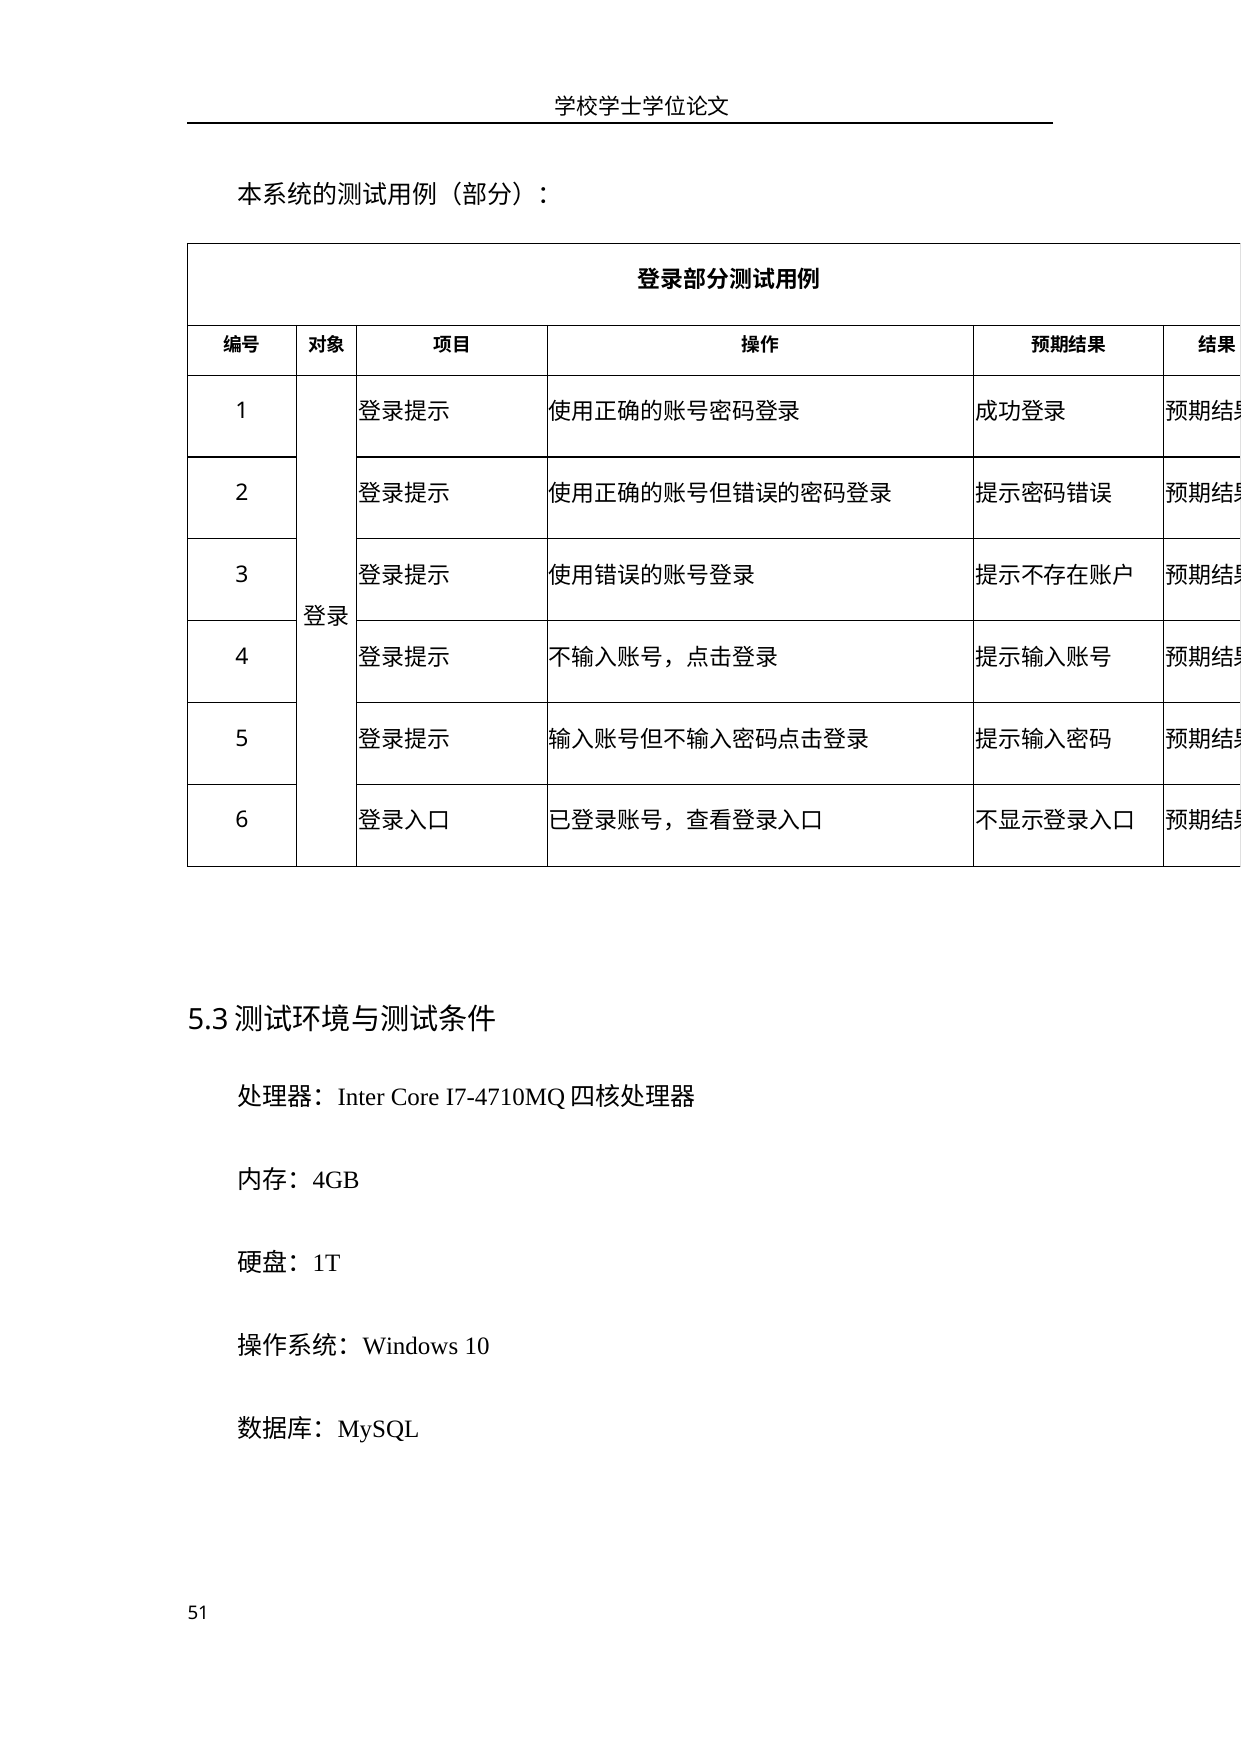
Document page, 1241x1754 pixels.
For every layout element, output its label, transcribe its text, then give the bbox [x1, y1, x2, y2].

table_cell 预期结果 [1164, 785, 1240, 866]
table_cell 登录 [297, 376, 356, 866]
table_cell 使用正确的账号但错误的密码登录 [548, 458, 973, 538]
text 操作系统：Windows 10 [187, 1311, 1053, 1376]
table_cell 操作 [548, 326, 973, 374]
table_cell 登录提示 [357, 376, 547, 456]
table_cell 登录提示 [357, 703, 547, 784]
table_header 登录部分测试用例 [188, 244, 1240, 325]
table_cell 成功登录 [974, 376, 1163, 456]
table_cell 2 [188, 458, 296, 538]
table_cell 项目 [357, 326, 547, 374]
table_cell 结果 [1164, 326, 1240, 374]
table_cell 预期结果 [1164, 703, 1240, 784]
table_cell 4 [188, 621, 296, 702]
table_cell 登录入口 [357, 785, 547, 866]
table_cell 编号 [188, 326, 296, 374]
text 数据库：MySQL [187, 1394, 1053, 1459]
table_cell 预期结果 [1164, 539, 1240, 620]
table_cell 3 [188, 539, 296, 620]
table_cell 不输入账号，点击登录 [548, 621, 973, 702]
table_cell 1 [188, 376, 296, 456]
table_cell 登录提示 [357, 621, 547, 702]
table_cell 输入账号但不输入密码点击登录 [548, 703, 973, 784]
table_cell 提示密码错误 [974, 458, 1163, 538]
table_cell 使用正确的账号密码登录 [548, 376, 973, 456]
table_cell 提示不存在账户 [974, 539, 1163, 620]
table_cell 5 [188, 703, 296, 784]
table_cell 已登录账号，查看登录入口 [548, 785, 973, 866]
table_cell 对象 [297, 326, 356, 374]
table_cell 预期结果 [1164, 376, 1240, 456]
text 硬盘：1T [187, 1228, 1053, 1293]
table_cell 使用错误的账号登录 [548, 539, 973, 620]
text 本系统的测试用例（部分）： [187, 160, 1053, 225]
table_cell 预期结果 [1164, 621, 1240, 702]
text 内存：4GB [187, 1145, 1053, 1210]
table_cell 6 [188, 785, 296, 866]
subtitle 5.3测试环境与测试条件 [187, 984, 1053, 1049]
table_cell 提示输入账号 [974, 621, 1163, 702]
table_cell 提示输入密码 [974, 703, 1163, 784]
table_cell 预期结果 [1164, 458, 1240, 538]
table_cell 预期结果 [974, 326, 1163, 374]
table_cell 登录提示 [357, 539, 547, 620]
table_cell 不显示登录入口 [974, 785, 1163, 866]
text 处理器：Inter Core I7-4710MQ四核处理器 [187, 1062, 1053, 1127]
table_cell 登录提示 [357, 458, 547, 538]
